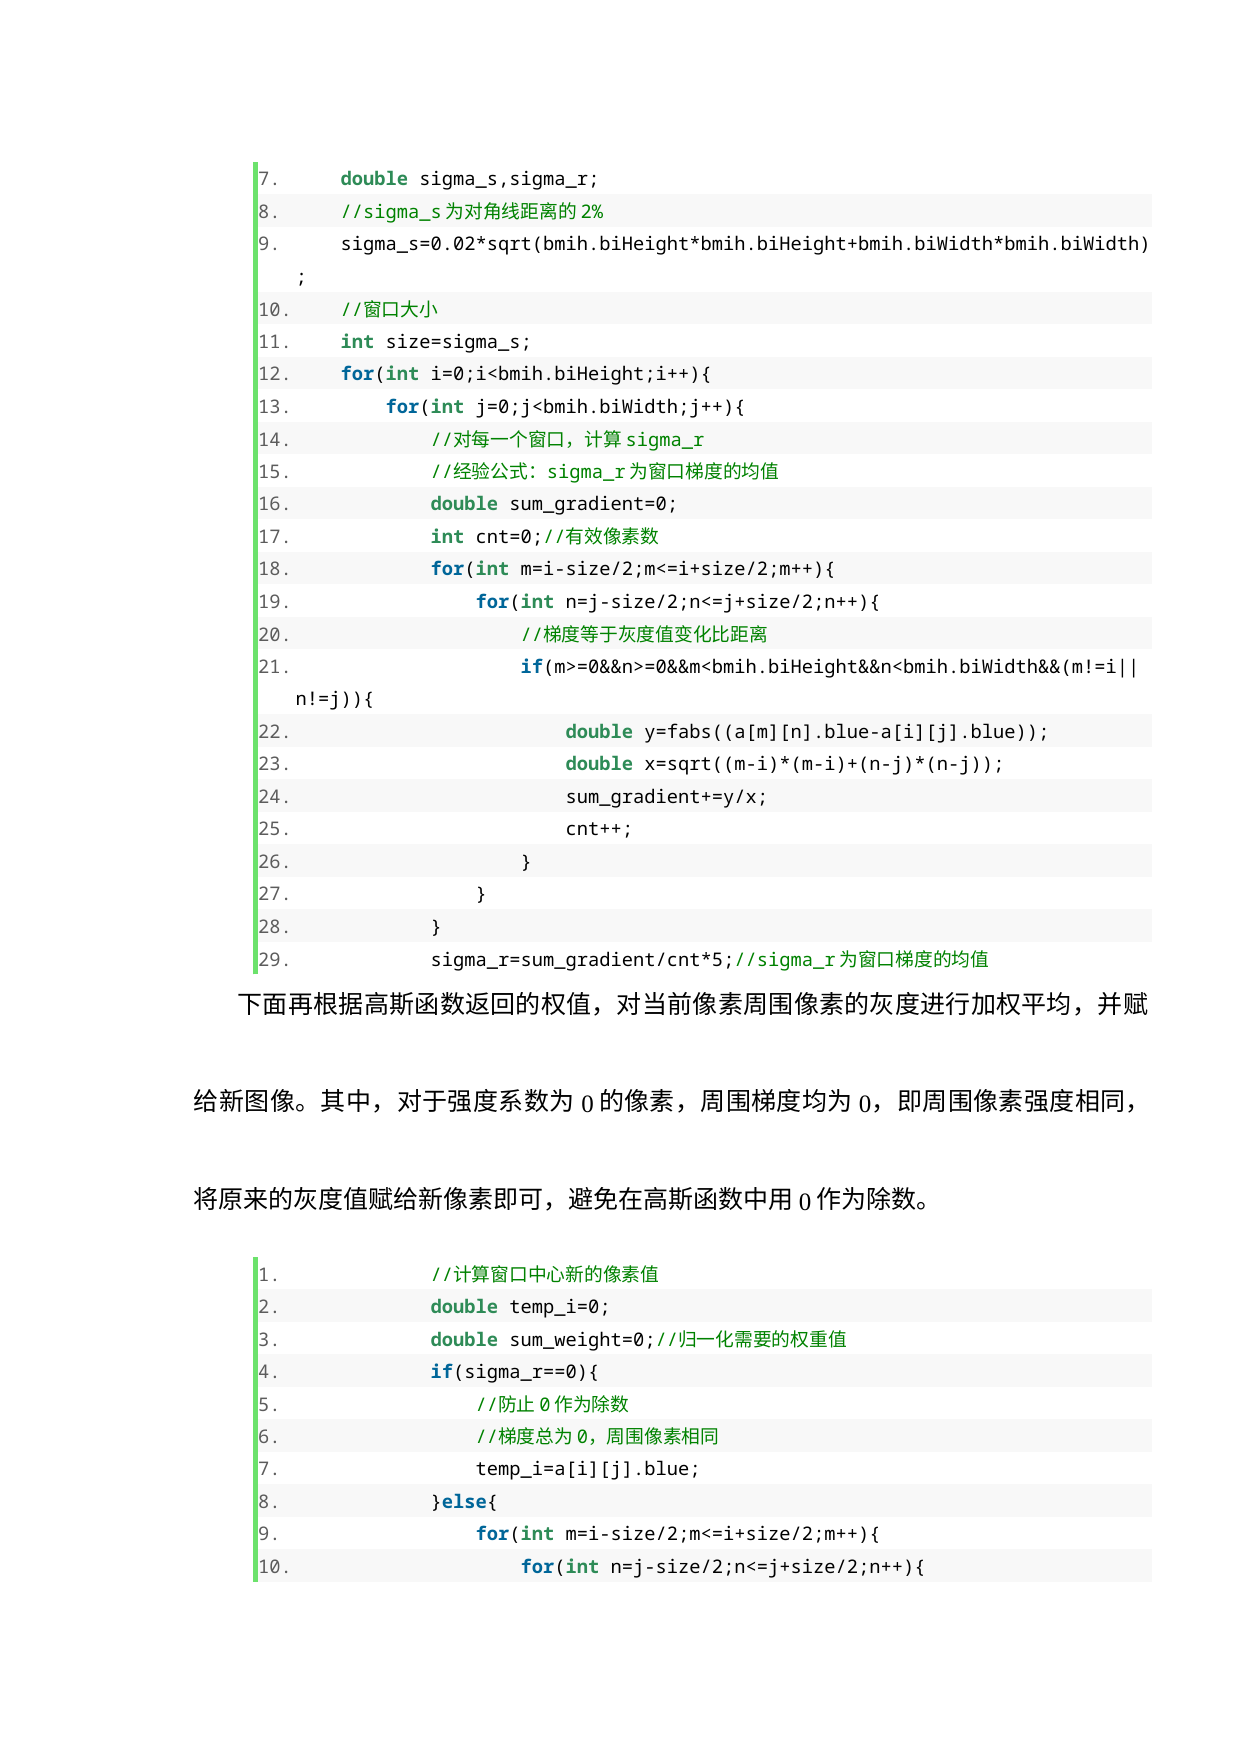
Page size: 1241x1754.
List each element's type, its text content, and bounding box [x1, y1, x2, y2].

list sum_gradient+=y/x; [258, 779, 1152, 812]
list sigma_r=sum_gradient/cnt*5;//sigma_r为窗口梯度的均值 [258, 942, 1152, 974]
list sigma_s=0.02*sqrt(bmih.biHeight*bmih.biHeight+bmih.biWidth*bmih.biWidth); [258, 227, 1152, 292]
list for(int n=j-size/2;n<=j+size/2;n++){ [258, 1549, 1152, 1582]
list for(int j=0;j<bmih.biWidth;j++){ [258, 389, 1152, 422]
list //梯度总为0，周围像素相同 [258, 1419, 1152, 1452]
list //对每一个窗口，计算sigma_r [258, 422, 1152, 454]
list temp_i=a[i][j].blue; [258, 1452, 1152, 1484]
list }else{ [258, 1484, 1152, 1517]
list double temp_i=0; [258, 1289, 1152, 1322]
list //经验公式：sigma_r为窗口梯度的均值 [258, 454, 1152, 487]
list cnt++; [258, 812, 1152, 844]
list //窗口大小 [258, 292, 1152, 324]
list } [258, 909, 1152, 942]
list for(int i=0;i<bmih.biHeight;i++){ [258, 357, 1152, 389]
list int cnt=0;//有效像素数 [258, 519, 1152, 552]
list double x=sqrt((m-i)*(m-i)+(n-j)*(n-j)); [258, 747, 1152, 779]
text 下面再根据高斯函数返回的权值，对当前像素周围像素的灰度进行加权平均，并赋给新图像。其中，对于强度系数为0的像素，周围梯度均为0，即周围像素强度相同，将原来的灰度值赋给新像素即可，避免在高斯函数中用0作为除数。 [194, 974, 1152, 1234]
list if(m>=0&&n>=0&&m<bmih.biHeight&&n<bmih.biWidth&&(m!=i||n!=j)){ [258, 649, 1152, 714]
list for(int m=i-size/2;m<=i+size/2;m++){ [258, 552, 1152, 584]
list double sigma_s,sigma_r; [258, 162, 1152, 194]
list int size=sigma_s; [258, 324, 1152, 357]
list } [258, 877, 1152, 909]
list //sigma_s为对角线距离的2% [258, 194, 1152, 227]
list //计算窗口中心新的像素值 [258, 1257, 1152, 1289]
list } [258, 844, 1152, 877]
list for(int m=i-size/2;m<=i+size/2;m++){ [258, 1517, 1152, 1549]
list //梯度等于灰度值变化比距离 [258, 617, 1152, 649]
list double sum_gradient=0; [258, 487, 1152, 519]
list //防止0作为除数 [258, 1387, 1152, 1419]
list for(int n=j-size/2;n<=j+size/2;n++){ [258, 584, 1152, 617]
list double sum_weight=0;//归一化需要的权重值 [258, 1322, 1152, 1354]
list if(sigma_r==0){ [258, 1354, 1152, 1387]
list double y=fabs((a[m][n].blue-a[i][j].blue)); [258, 714, 1152, 747]
